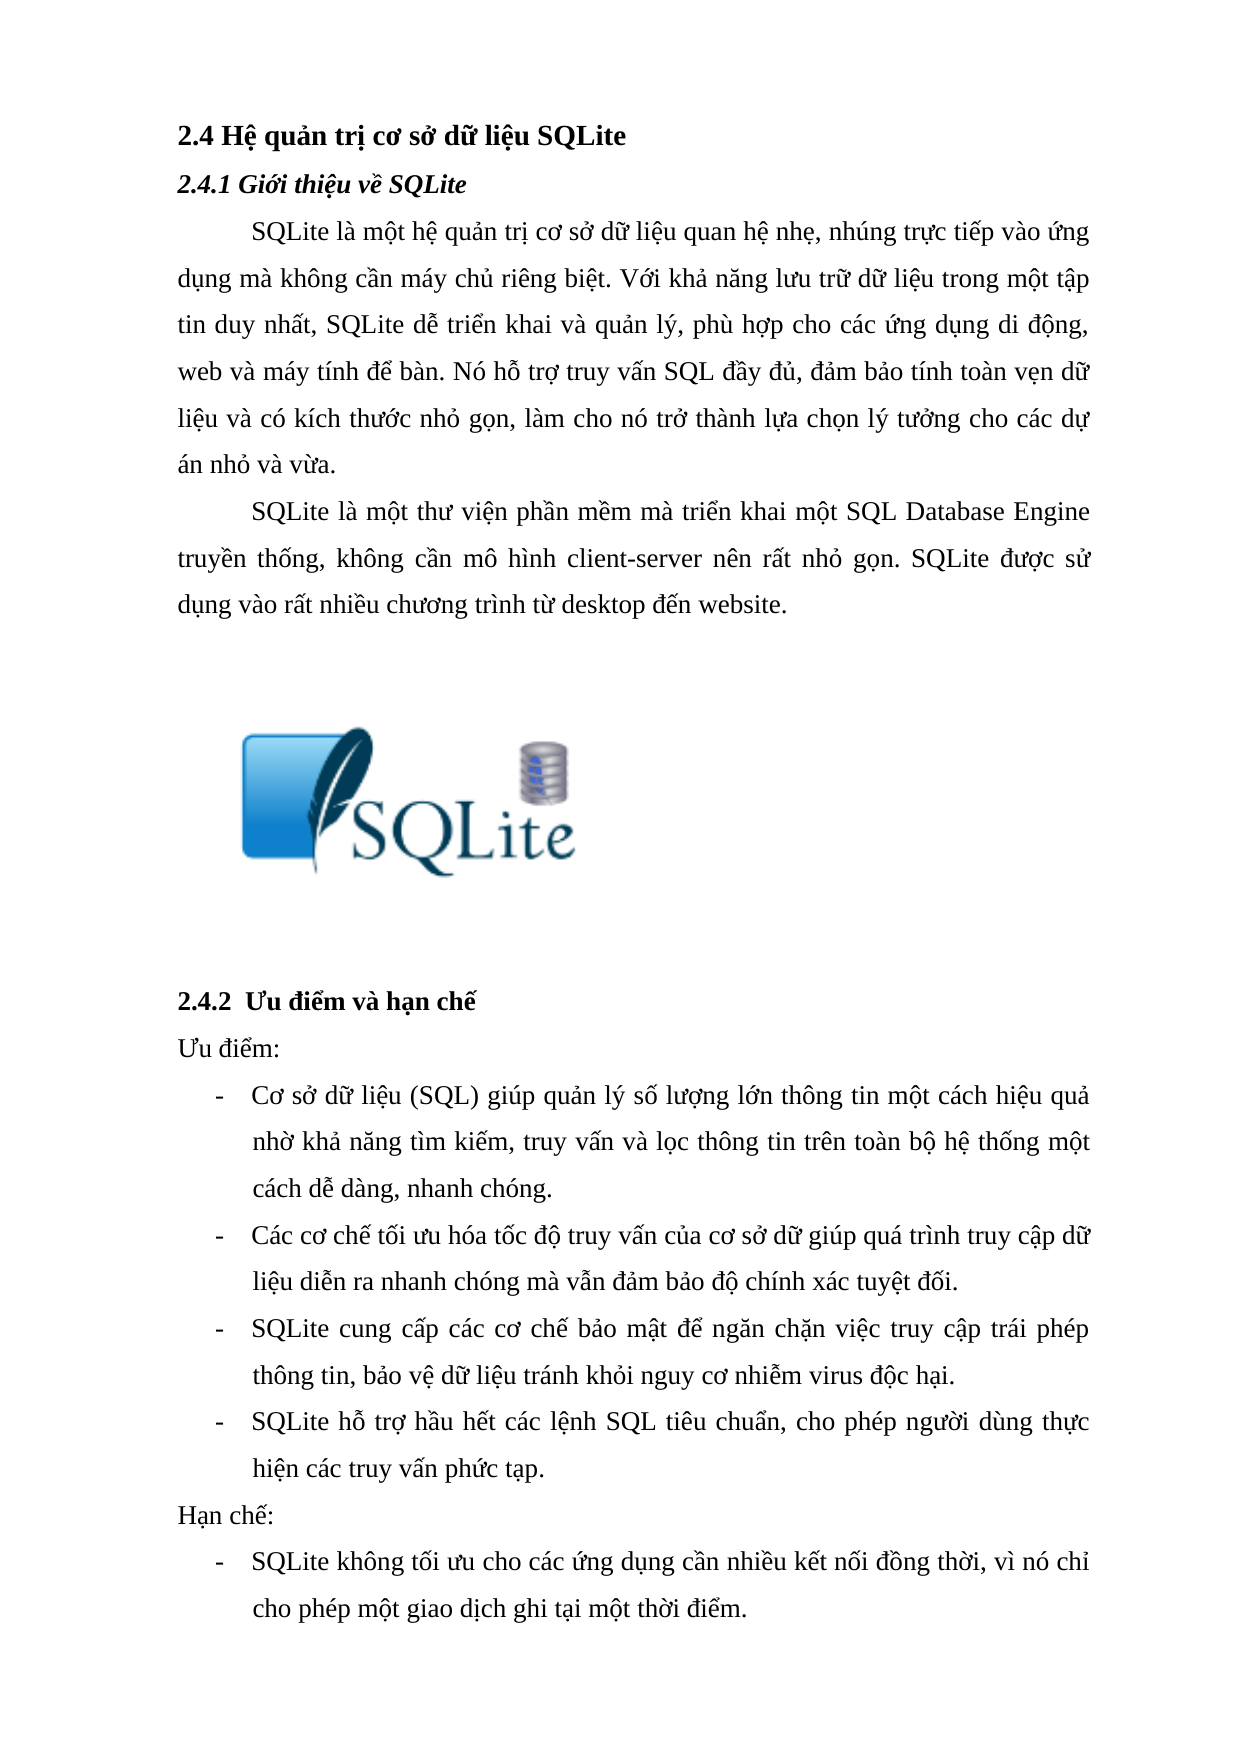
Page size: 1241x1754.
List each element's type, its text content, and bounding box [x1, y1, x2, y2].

text Hạn chế: [177, 1499, 1091, 1530]
text SQLite là một hệ quản trị cơ sở dữ liệu quan hệ nhẹ, nhúng trực tiếp vào ứng dụng mà không cần máy chủ riêng biệt. Với khả năng lưu trữ dữ liệu trong một tập tin duy nhất, SQLite dễ triển khai và quản lý, phù hợp cho các ứng dụng di động, web và máy tính để bàn. Nó hỗ trợ truy vấn SQL đầy đủ, đảm bảo tính toàn vẹn dữ liệu và có kích thước nhỏ gọn, làm cho nó trở thành lựa chọn lý tưởng cho các dự án nhỏ và vừa. [177, 215, 1091, 479]
list Các cơ chế tối ưu hóa tốc độ truy vấn của cơ sở dữ giúp quá trình truy cập dữ liệu diễn ra nhanh chóng mà vẫn đảm bảo độ chính xác tuyệt đối. [215, 1219, 1091, 1297]
text 2.4 Hệ quản trị cơ sở dữ liệu SQLite [177, 118, 1091, 152]
list SQLite hỗ trợ hầu hết các lệnh SQL tiêu chuẩn, cho phép người dùng thực hiện các truy vấn phức tạp. [215, 1405, 1091, 1483]
list SQLite cung cấp các cơ chế bảo mật để ngăn chặn việc truy cập trái phép thông tin, bảo vệ dữ liệu tránh khỏi nguy cơ nhiễm virus độc hại. [215, 1312, 1091, 1390]
list Cơ sở dữ liệu (SQL) giúp quản lý số lượng lớn thông tin một cách hiệu quả nhờ khả năng tìm kiếm, truy vấn và lọc thông tin trên toàn bộ hệ thống một cách dễ dàng, nhanh chóng. [215, 1079, 1091, 1203]
text 2.4.2 Ưu điểm và hạn chế [177, 985, 1091, 1017]
list SQLite không tối ưu cho các ứng dụng cần nhiều kết nối đồng thời, vì nó chỉ cho phép một giao dịch ghi tại một thời điểm. [215, 1545, 1091, 1623]
text Ưu điểm: [177, 1032, 1091, 1063]
picture [177, 635, 629, 971]
text 2.4.1 Giới thiệu về SQLite [177, 168, 1091, 199]
text SQLite là một thư viện phần mềm mà triển khai một SQL Database Engine truyền thống, không cần mô hình client-server nên rất nhỏ gọn. SQLite được sử dụng vào rất nhiều chương trình từ desktop đến website. [177, 495, 1091, 619]
